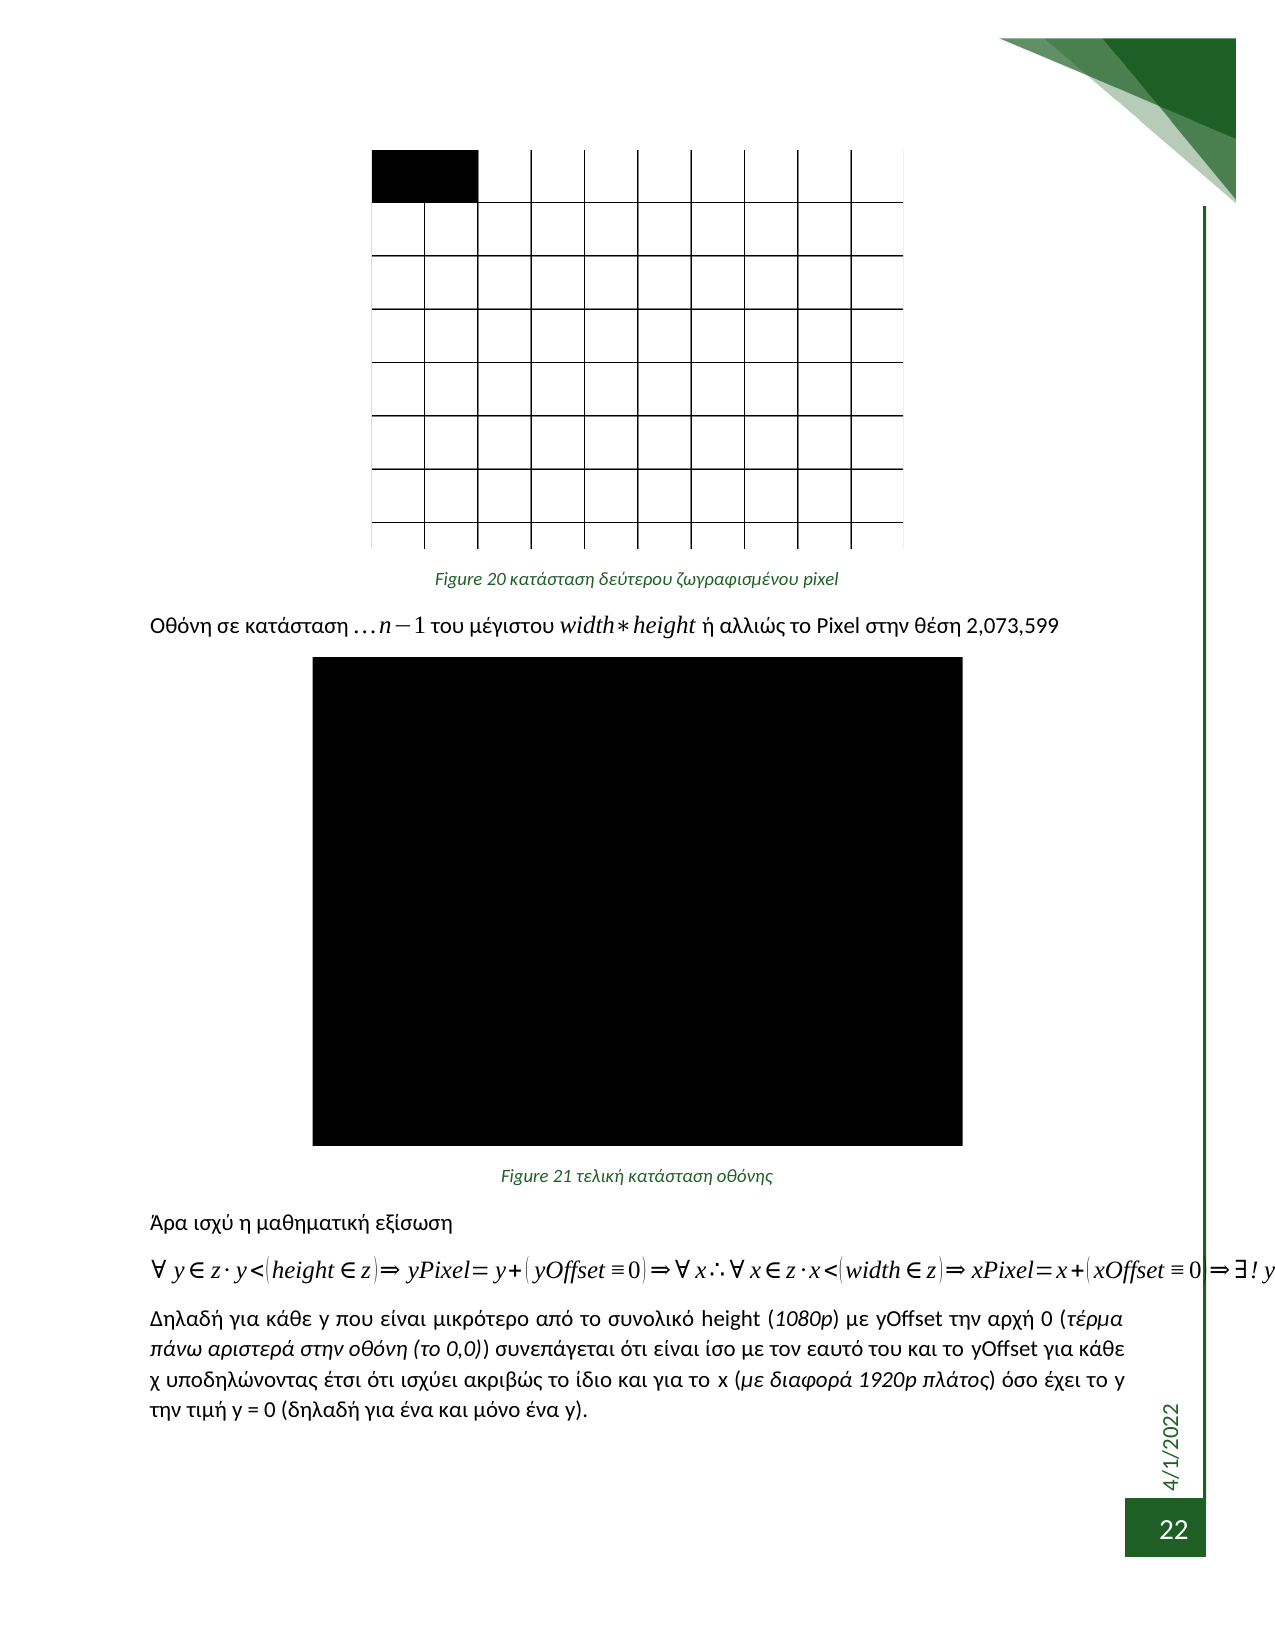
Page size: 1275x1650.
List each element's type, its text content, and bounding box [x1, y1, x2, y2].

text Figure 21 κατάσταση δεύτερου ζωγραφισμένου pixel [150, 567, 1125, 590]
picture [997, 38, 1236, 204]
picture [312, 657, 963, 1146]
text Οθόνη σε κατάσταση του μέγιστου ή αλλιώς το Pixel στην θέση 2,073,599 [150, 611, 1125, 639]
text Figure 22 τελική κατάσταση οθόνης [150, 1164, 1125, 1187]
text Δηλαδή για κάθε y που είναι μικρότερο από το συνολικό height (1080p) με yOffset την αρχή 0 (τέρμα πάνω αριστερά στην οθόνη (το 0,0)) συνεπάγεται ότι είναι ίσο με τον εαυτό του και το yOffset για κάθε χ υποδηλώνοντας έτσι ότι ισχύει ακριβώς το ίδιο και για το x (με διαφορά 1920p πλάτος) όσο έχει το y την τιμή y = 0 (δηλαδή για ένα και μόνο ένα y). [150, 1304, 1125, 1423]
picture [371, 150, 904, 549]
text Άρα ισχύ η μαθηματική εξίσωση [150, 1208, 1125, 1236]
